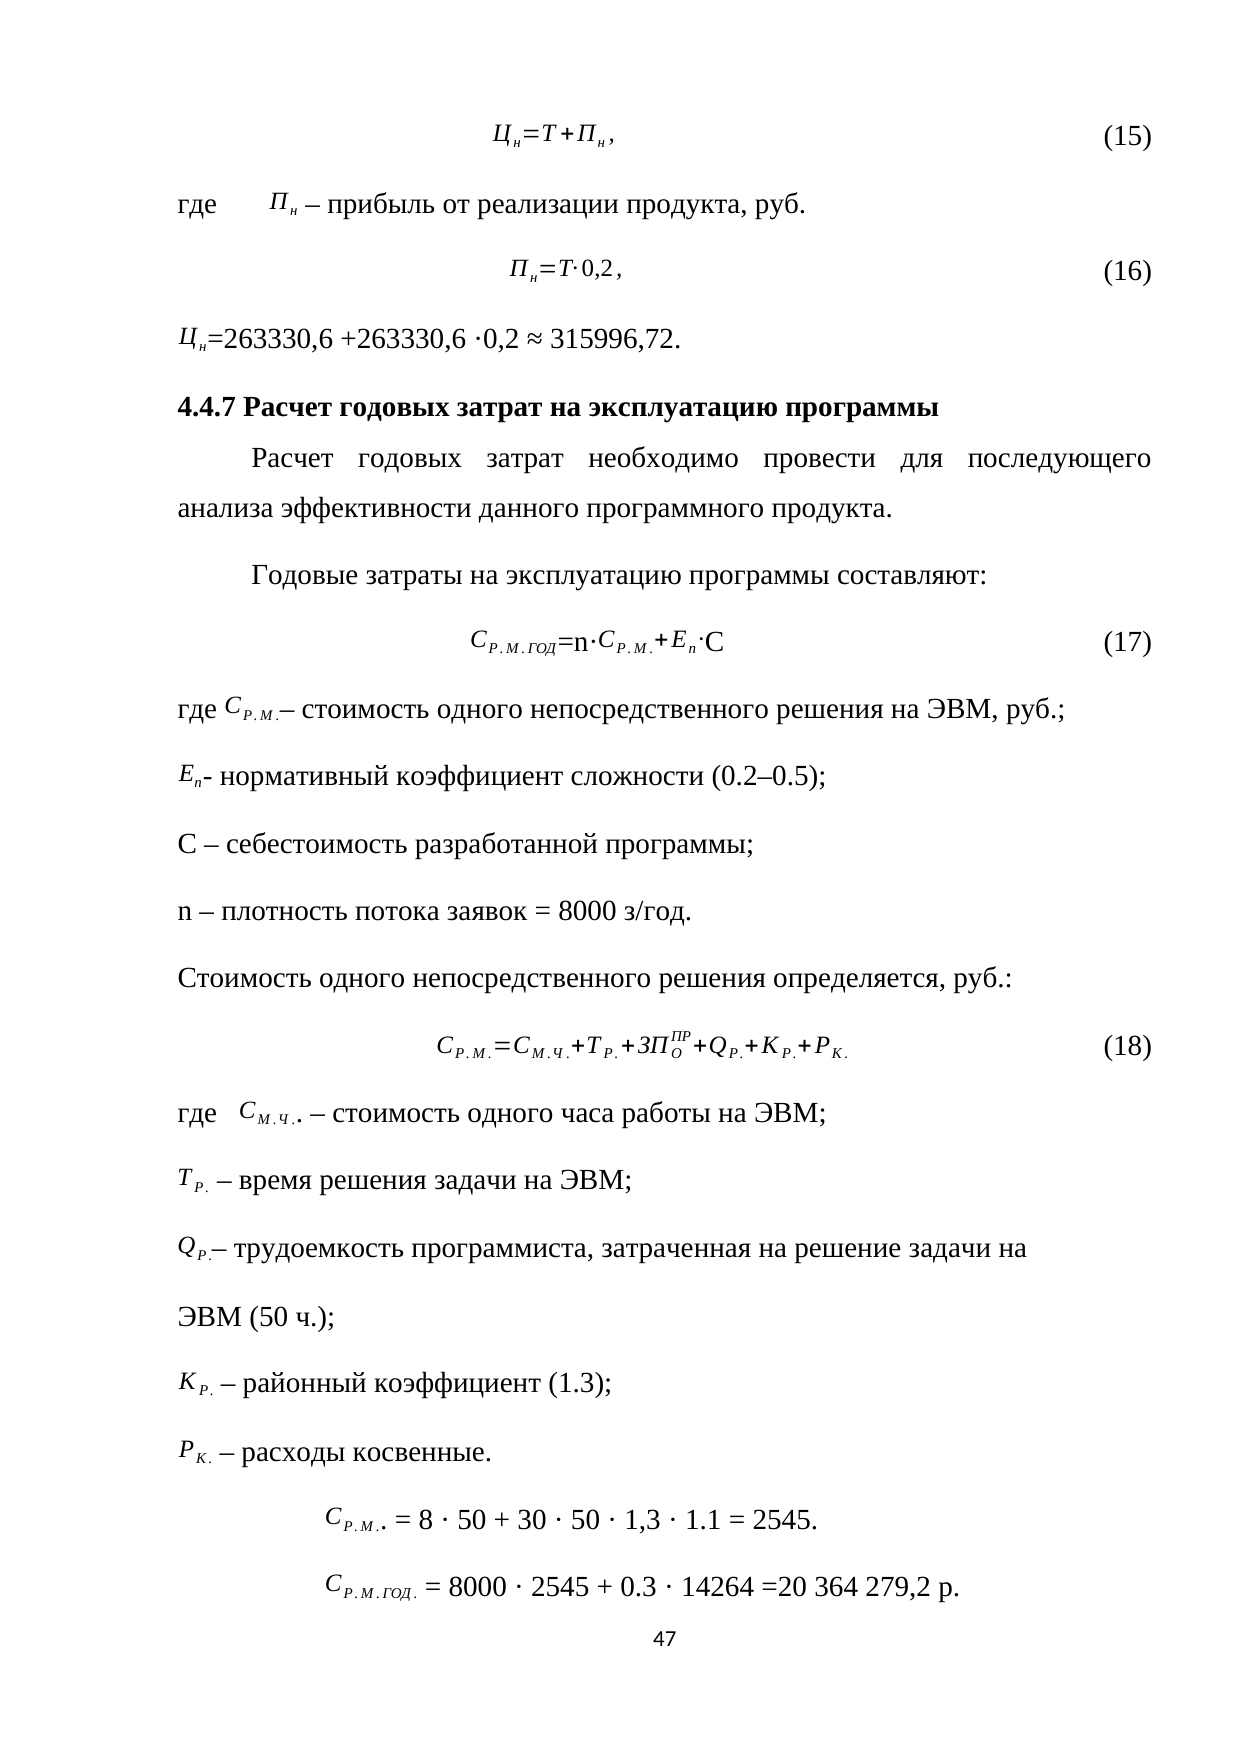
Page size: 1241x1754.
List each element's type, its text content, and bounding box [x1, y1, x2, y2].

text = 8000 · 2545 + 0.3 · 14264 =20 364 279,2 р. [177, 1569, 1152, 1602]
text – время решения задачи на ЭВМ; [177, 1162, 1152, 1197]
text где – прибыль от реализации продукта, руб. [177, 186, 1152, 220]
text где – стоимость одного непосредственного решения на ЭВМ, руб.; [177, 691, 1152, 724]
subtitle 4.4.7 Расчет годовых затрат на эксплуатацию программы [177, 389, 1152, 423]
text =263330,6 +263330,6 ·0,2 ≈ 315996,72. [177, 321, 1152, 356]
text Расчет годовых затрат необходимо провести для последующего анализа эффективности данного программного продукта. [177, 440, 1152, 524]
text (15) [177, 118, 1152, 153]
text =n·С (17) [177, 624, 1152, 658]
text – трудоемкость программиста, затраченная на решение задачи на [177, 1231, 1152, 1265]
text С – себестоимость разработанной программы; [177, 826, 1152, 860]
text (16) [177, 253, 1152, 288]
text – расходы косвенные. [177, 1434, 1152, 1468]
text Стоимость одного непосредственного решения определяется, руб.: [177, 960, 1152, 994]
text - нормативный коэффициент сложности (0.2–0.5); [177, 758, 1152, 793]
text . = 8 · 50 + 30 · 50 · 1,3 · 1.1 = 2545. [177, 1502, 1152, 1535]
text n – плотность потока заявок = 8000 з/год. [177, 893, 1152, 927]
text где . – стоимость одного часа работы на ЭВМ; [177, 1095, 1152, 1129]
text Годовые затраты на эксплуатацию программы составляют: [177, 557, 1152, 591]
text – районный коэффициент (1.3); [177, 1366, 1152, 1400]
text (18) [177, 1027, 1152, 1062]
text ЭВМ (50 ч.); [177, 1299, 1152, 1332]
